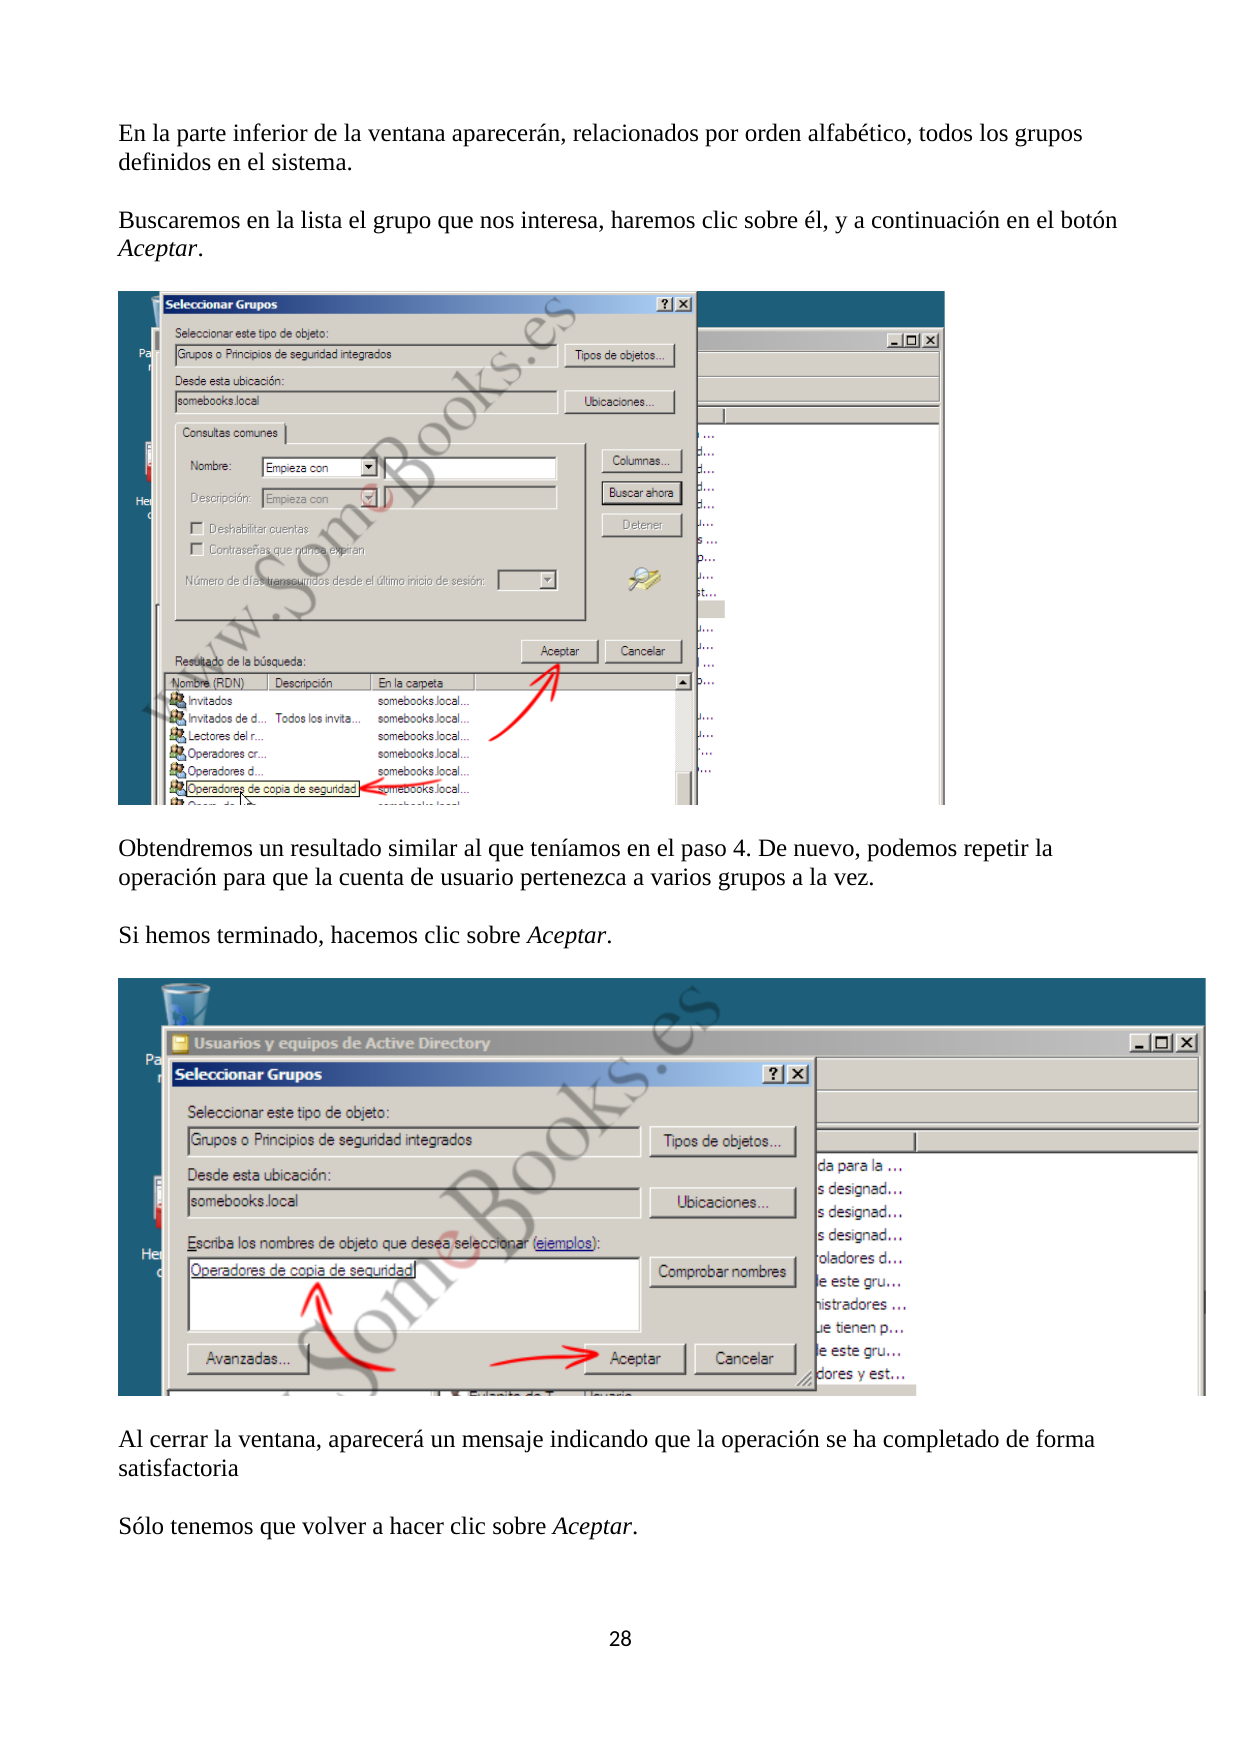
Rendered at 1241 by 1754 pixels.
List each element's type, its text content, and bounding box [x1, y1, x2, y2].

picture [118, 291, 945, 805]
text Si hemos terminado, hacemos clic sobre Aceptar. [118, 920, 1122, 949]
text Sólo tenemos que volver a hacer clic sobre Aceptar. [118, 1511, 1122, 1540]
text En la parte inferior de la ventana aparecerán, relacionados por orden alfabético, todos los grupos definidos en el sistema. [118, 118, 1122, 176]
text Obtendremos un resultado similar al que teníamos en el paso 4. De nuevo, podemos repetir la operación para que la cuenta de usuario pertenezca a varios grupos a la vez. [118, 833, 1122, 891]
text Buscaremos en la lista el grupo que nos interesa, haremos clic sobre él, y a continuación en el botón Aceptar. [118, 205, 1122, 262]
picture [118, 978, 1206, 1396]
text Al cerrar la ventana, aparecerá un mensaje indicando que la operación se ha completado de forma satisfactoria [118, 1424, 1122, 1482]
